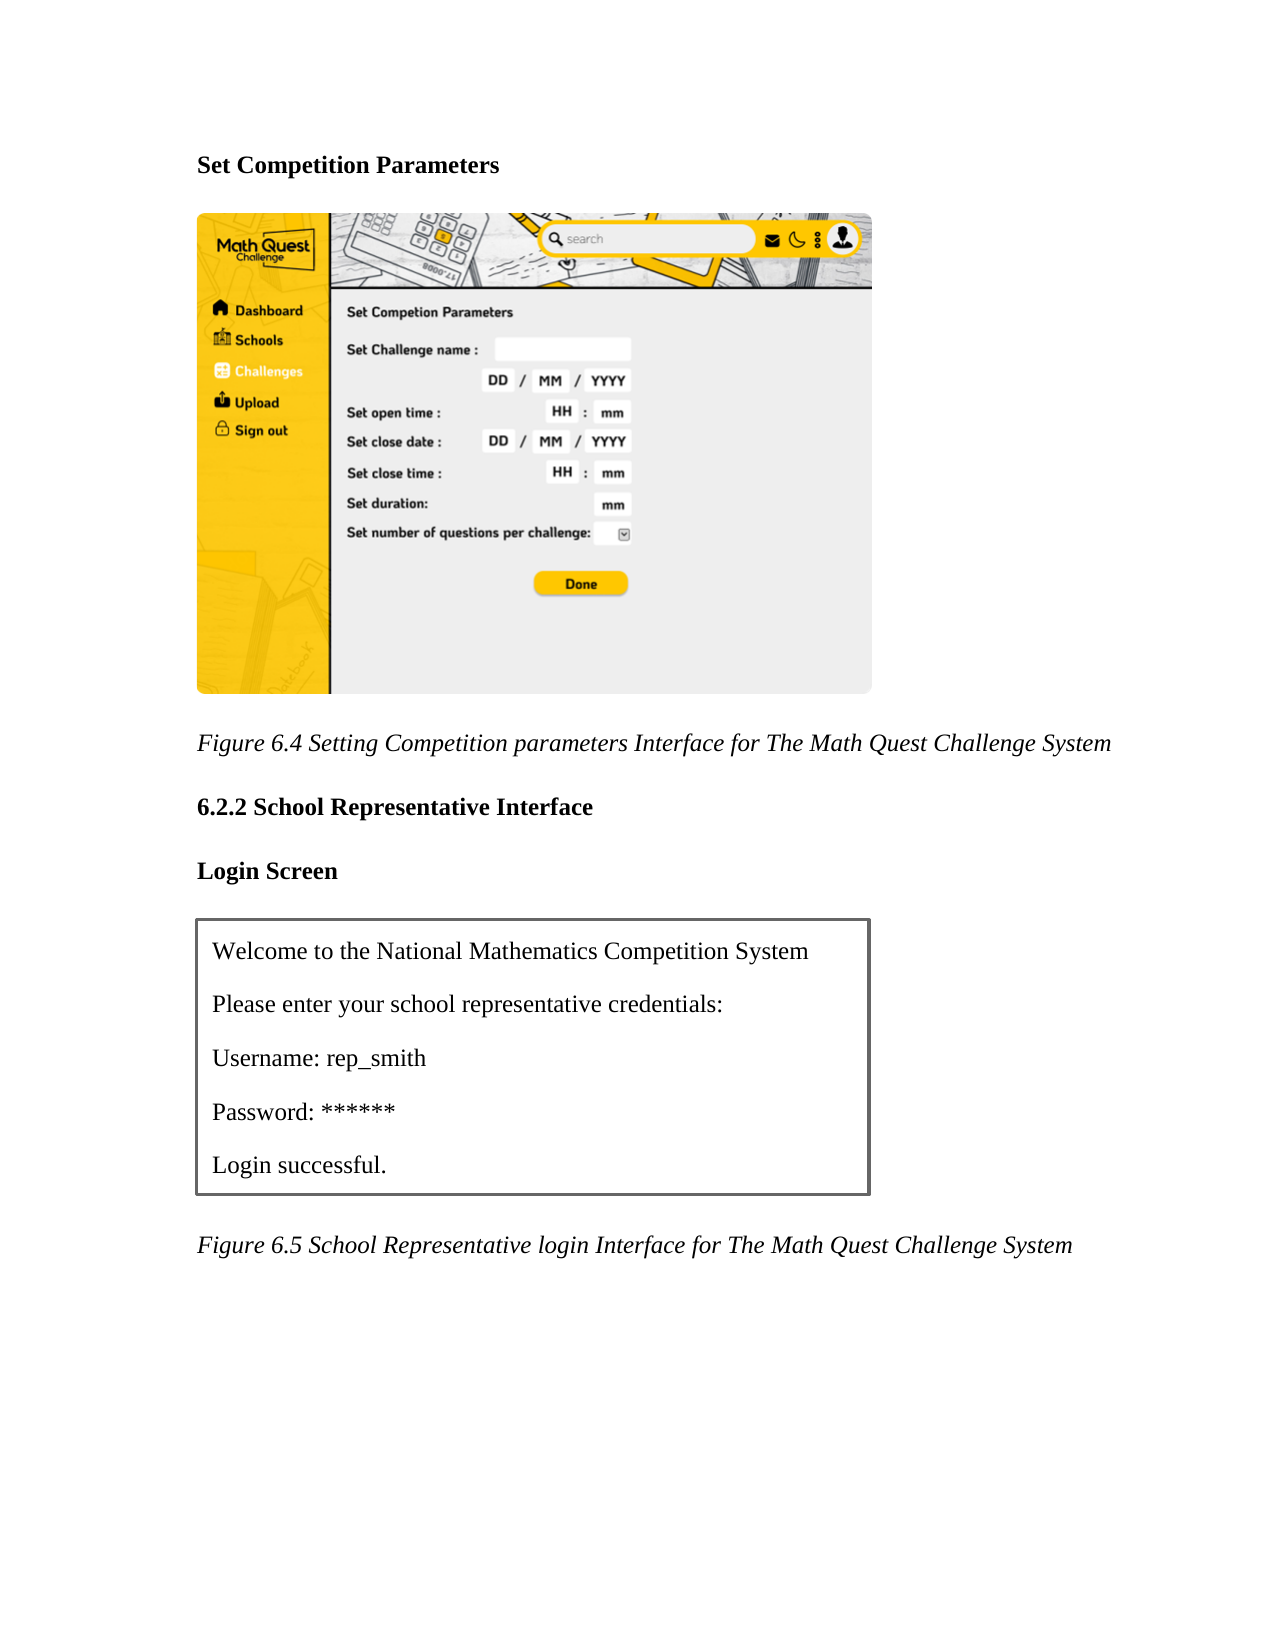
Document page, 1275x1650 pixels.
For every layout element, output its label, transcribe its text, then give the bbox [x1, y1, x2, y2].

text Figure 6.5 School Representative login Interface for The Math Quest Challenge System [197, 1230, 1191, 1258]
text Figure 6.4 Setting Competition parameters Interface for The Math Quest Challenge System [197, 728, 1191, 757]
text Login Screen [197, 856, 1191, 885]
picture [196, 213, 872, 694]
subtitle 6.2.2 School Representative Interface [197, 792, 1191, 821]
text Set Competition Parameters [197, 150, 1191, 179]
